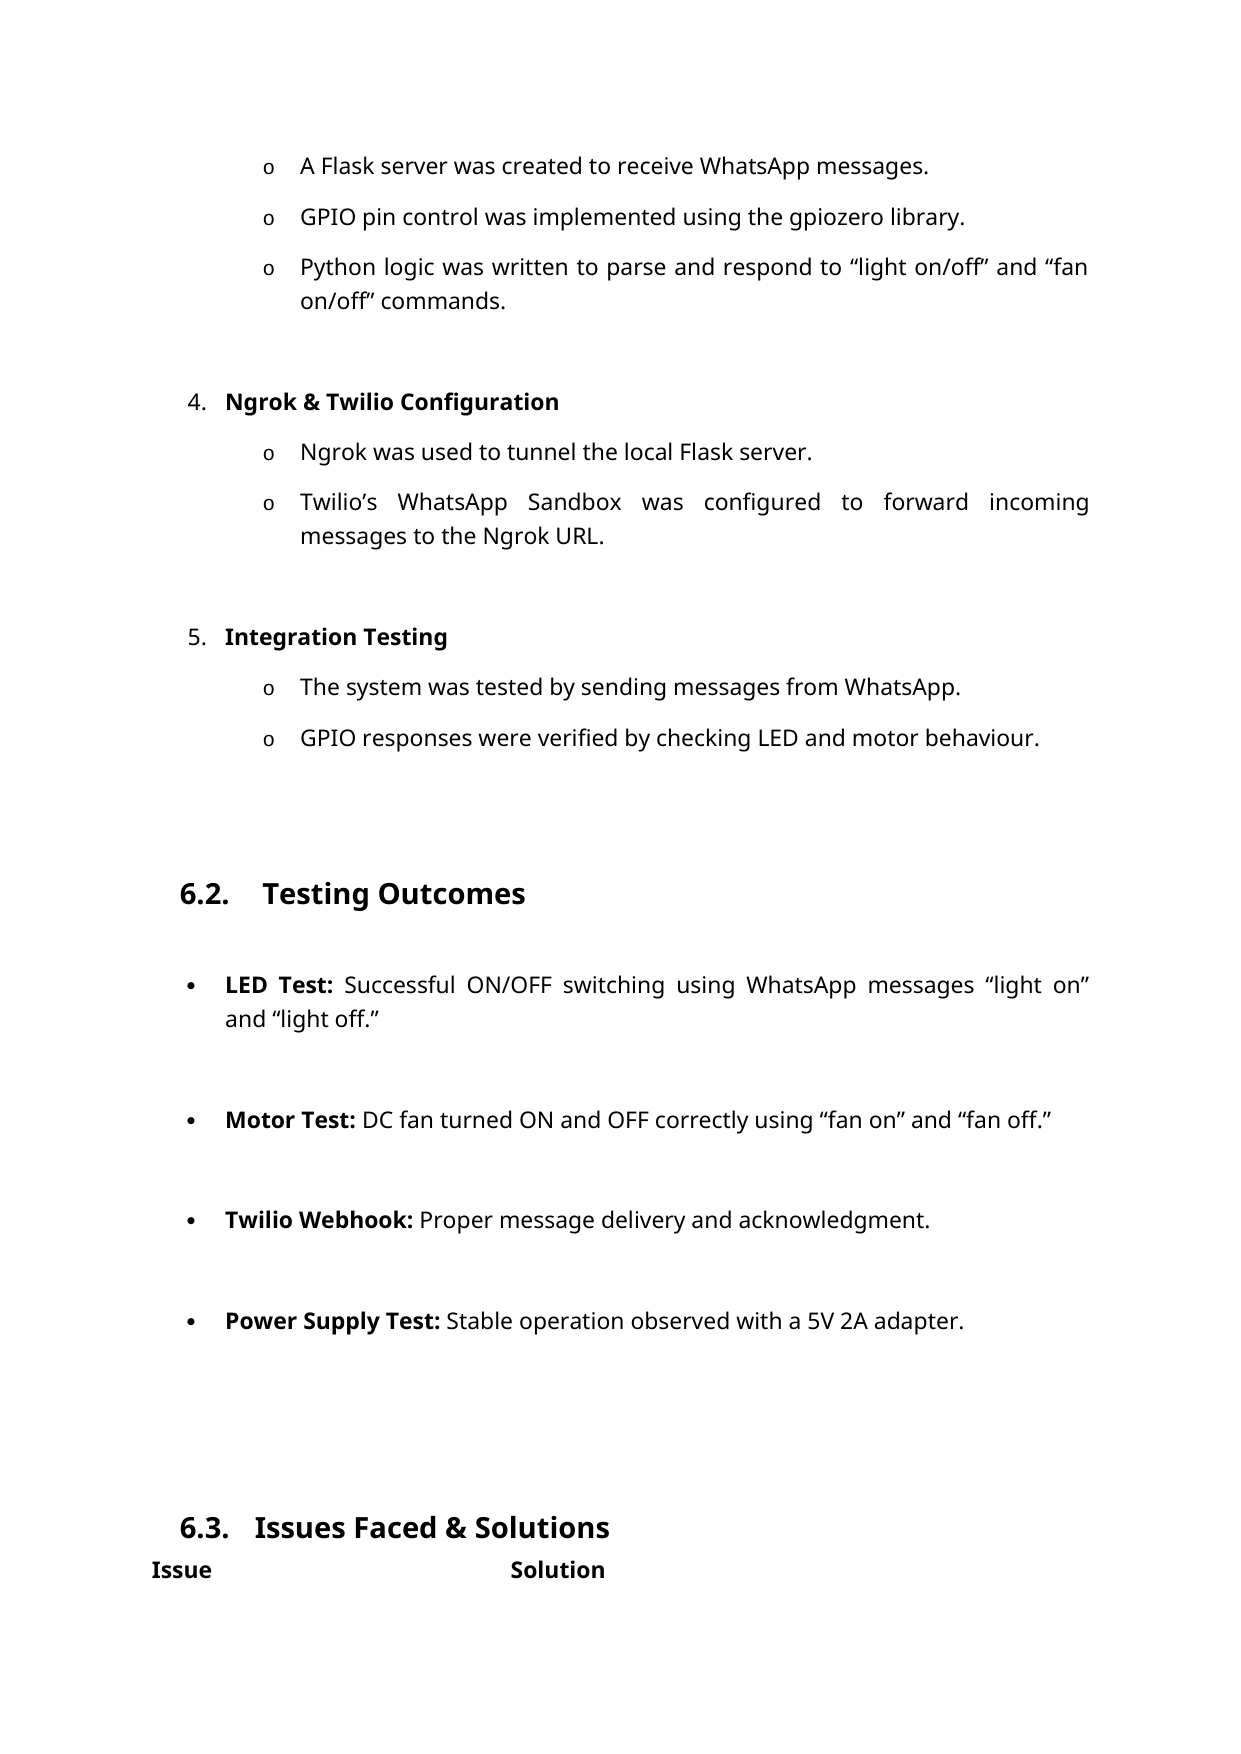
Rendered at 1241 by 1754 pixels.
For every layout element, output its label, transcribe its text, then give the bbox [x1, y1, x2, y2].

list The system was tested by sending messages from WhatsApp. [262, 671, 1090, 702]
list Python logic was written to parse and respond to “light on/off” and “fan on/off” commands. [262, 251, 1090, 316]
list Twilio’s WhatsApp Sandbox was configured to forward incoming messages to the Ngrok URL. [262, 486, 1090, 551]
list Ngrok was used to tunnel the local Flask server. [262, 436, 1090, 467]
list GPIO responses were verified by checking LED and motor behaviour. [262, 722, 1090, 753]
table_header Issue [150, 1553, 485, 1587]
list Twilio Webhook: Proper message delivery and acknowledgment. [187, 1204, 1090, 1236]
list LED Test: Successful ON/OFF switching using WhatsApp messages “light on” and “light off.” [187, 969, 1090, 1034]
table_header Solution [485, 1553, 1025, 1587]
subtitle Issues Faced & Solutions [179, 1507, 1090, 1547]
list A Flask server was created to receive WhatsApp messages. [262, 150, 1090, 181]
list GPIO pin control was implemented using the gpiozero library. [262, 200, 1090, 232]
list Power Supply Test: Stable operation observed with a 5V 2A adapter. [187, 1305, 1090, 1336]
list Integration Testing [187, 621, 1090, 652]
list Motor Test: DC fan turned ON and OFF correctly using “fan on” and “fan off.” [187, 1103, 1090, 1135]
subtitle Testing Outcomes [179, 873, 1090, 913]
list Ngrok & Twilio Configuration [187, 385, 1090, 417]
